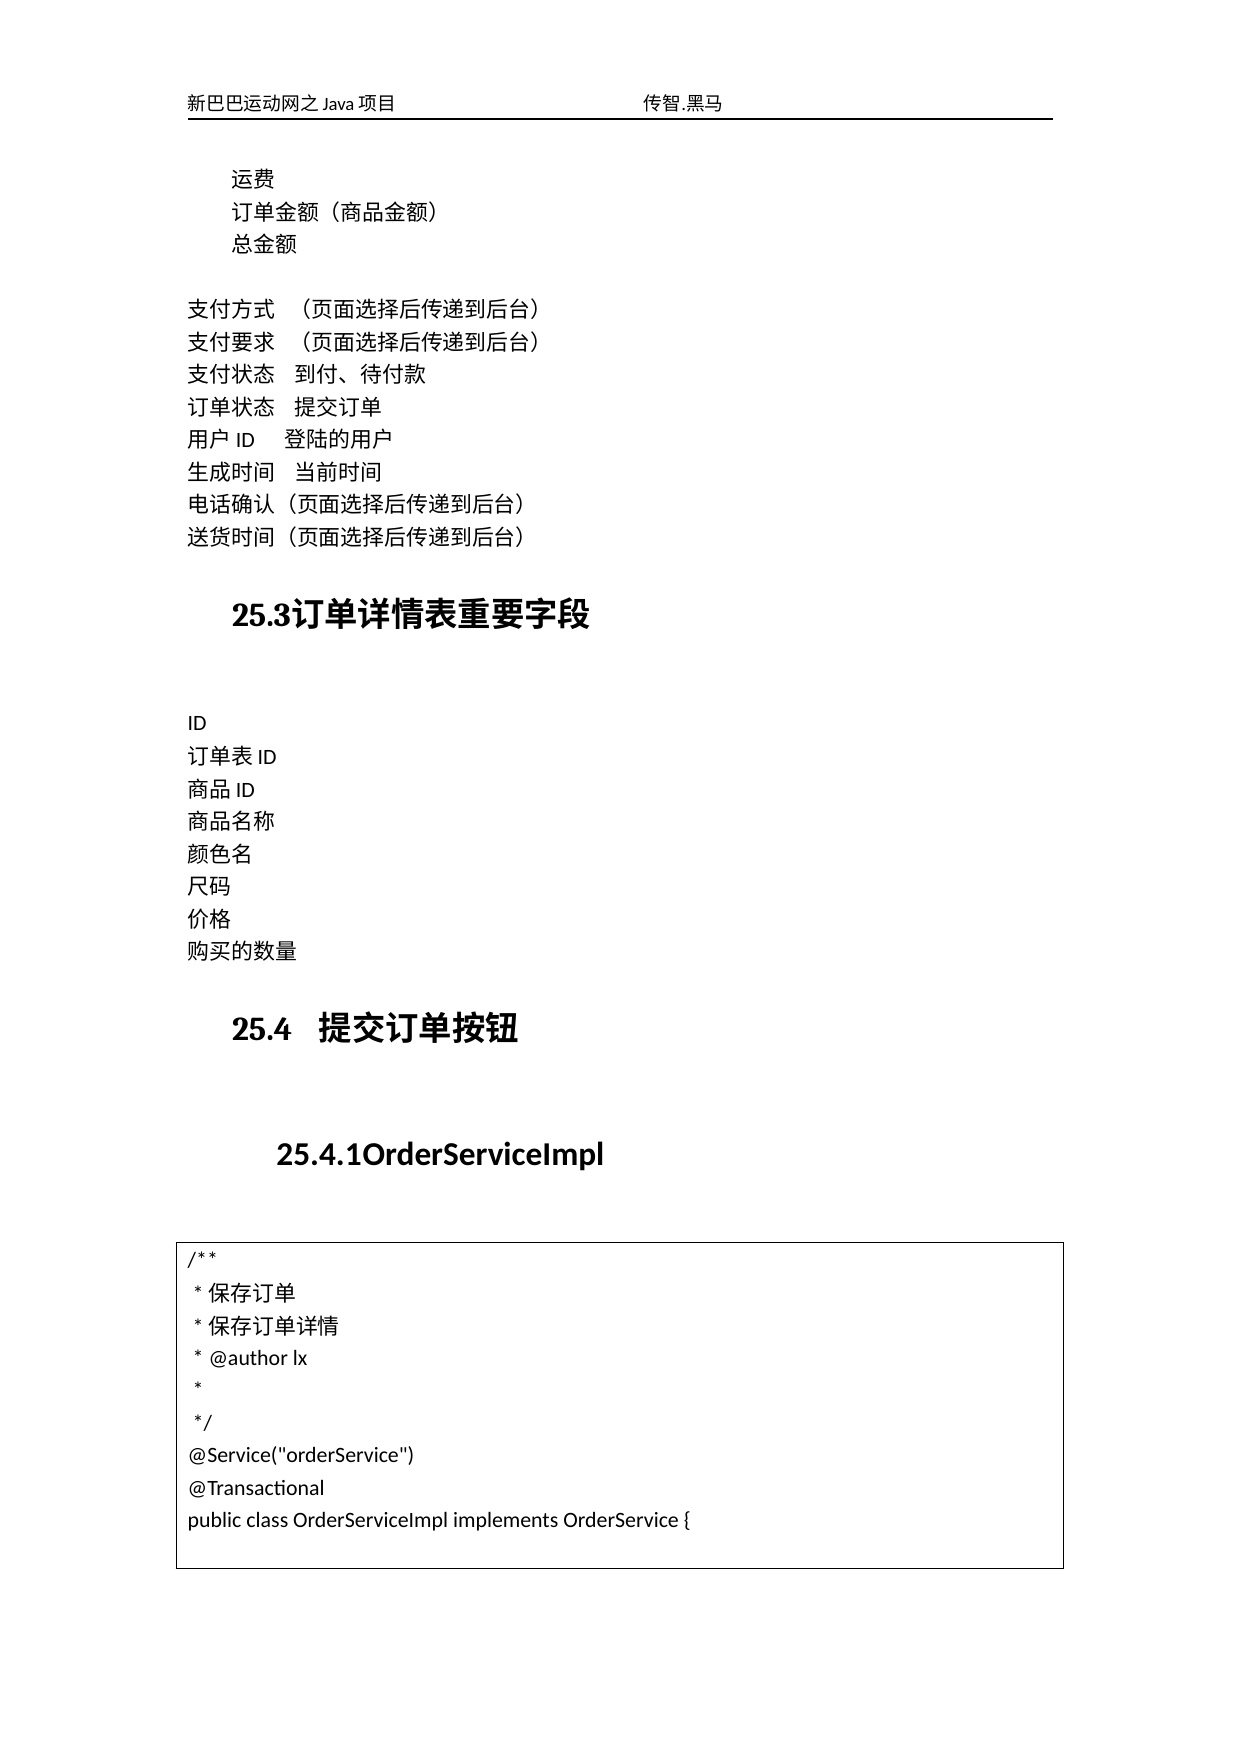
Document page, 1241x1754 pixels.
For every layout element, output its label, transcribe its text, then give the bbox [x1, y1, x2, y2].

subtitle 订单详情表重要字段 [232, 579, 1053, 644]
text 电话确认（页面选择后传递到后台） [187, 487, 1053, 519]
text 购买的数量 [187, 934, 1053, 966]
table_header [177, 1243, 1063, 1568]
text 送货时间（页面选择后传递到后台） [187, 519, 1053, 552]
text 订单状态 提交订单 [187, 389, 1053, 422]
text 订单金额（商品金额） [187, 194, 1053, 227]
text 总金额 [187, 227, 1053, 259]
text 支付方式 （页面选择后传递到后台） [187, 292, 1053, 324]
text ID [187, 706, 1053, 739]
subtitle 提交订单按钮 [232, 993, 1053, 1058]
text 尺码 [187, 869, 1053, 901]
text 价格 [187, 901, 1053, 934]
text 运费 [187, 162, 1053, 194]
subtitle OrderServiceImpl [276, 1121, 1053, 1186]
text 商品名称 [187, 804, 1053, 836]
text 订单表ID [187, 739, 1053, 771]
text 支付状态 到付、待付款 [187, 357, 1053, 389]
text 生成时间 当前时间 [187, 454, 1053, 487]
text 用户ID 登陆的用户 [187, 422, 1053, 454]
text 支付要求 （页面选择后传递到后台） [187, 324, 1053, 357]
text 颜色名 [187, 836, 1053, 869]
text 商品ID [187, 771, 1053, 804]
